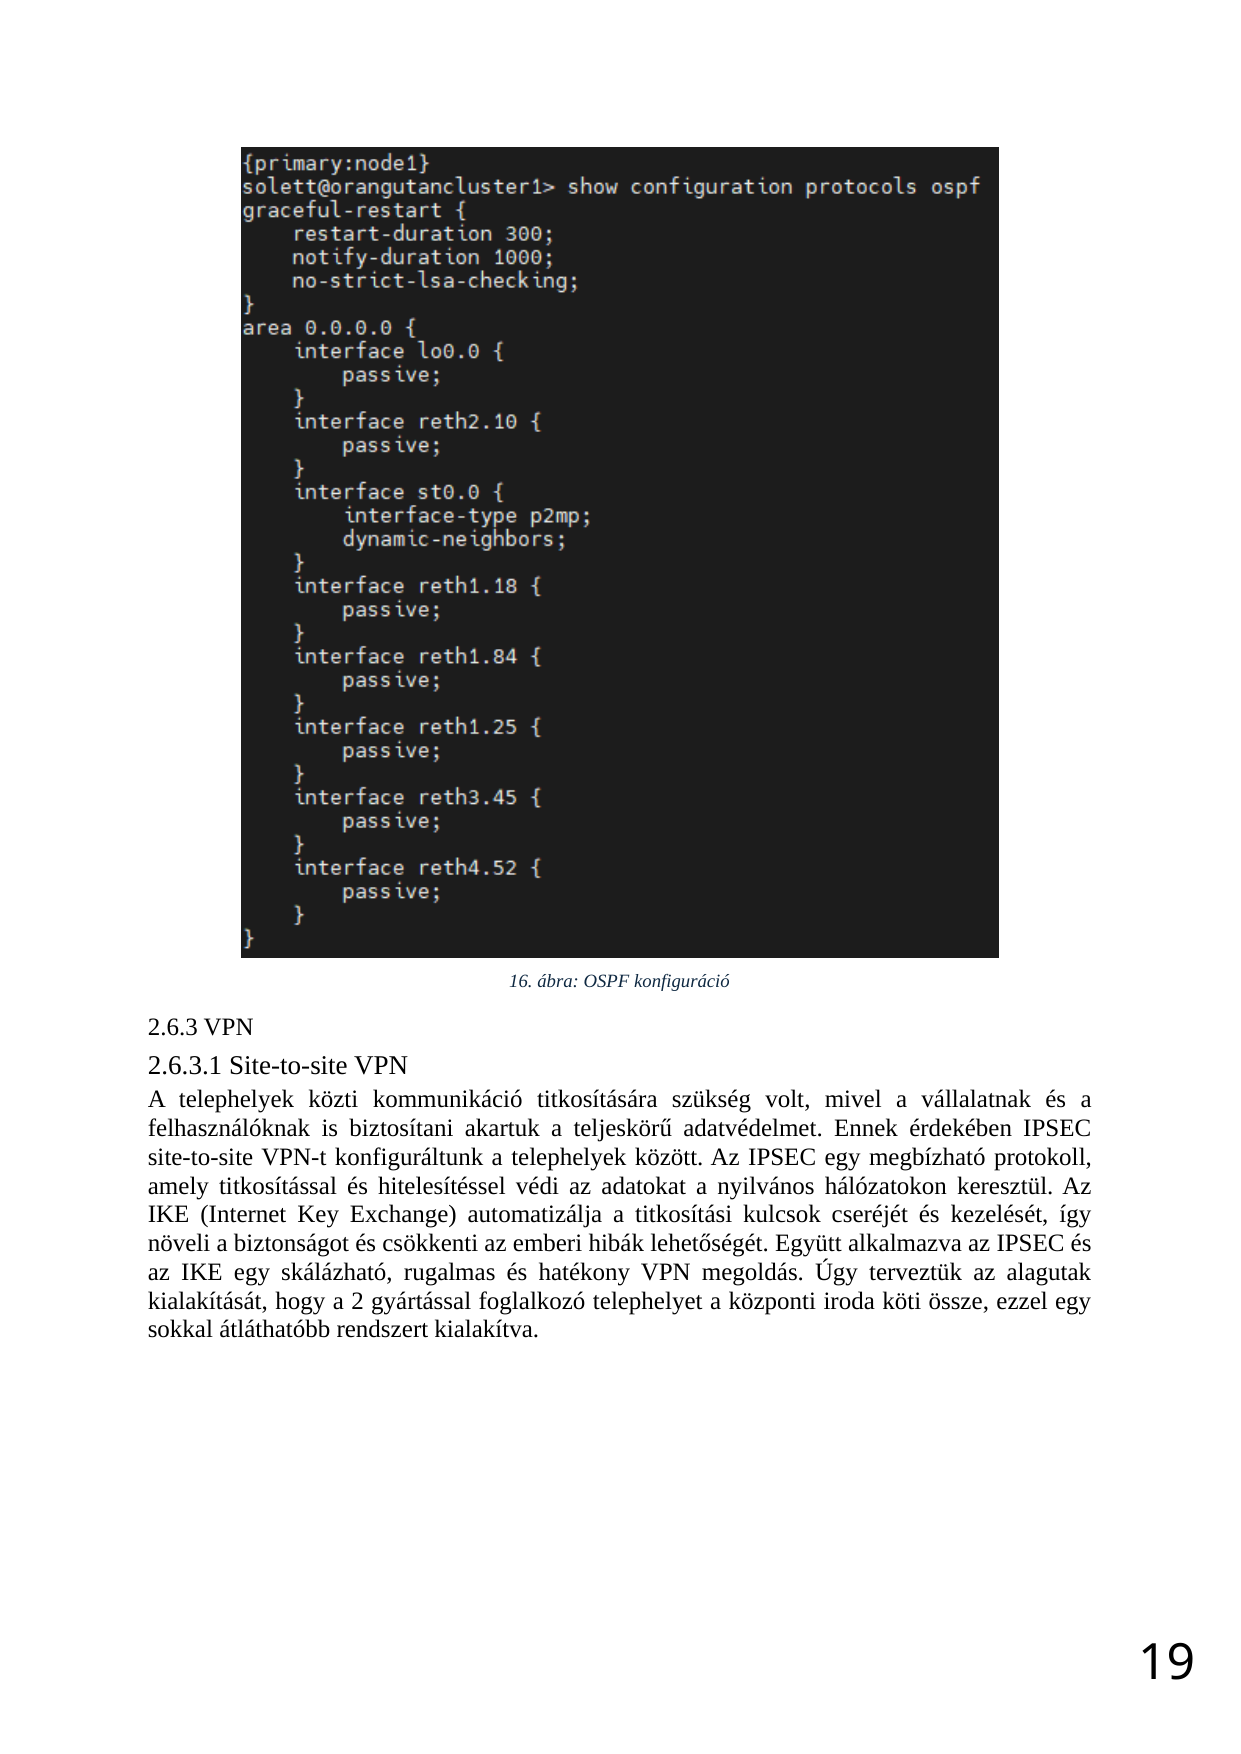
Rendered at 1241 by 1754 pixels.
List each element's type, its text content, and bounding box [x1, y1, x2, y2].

subtitle 2.6.3 VPN [148, 1012, 1092, 1041]
subtitle 2.6.3.1 Site-to-site VPN [148, 1049, 1092, 1080]
text 16. ábra: OSPF konfiguráció [148, 970, 1092, 991]
text A telephelyek közti kommunikáció titkosítására szükség volt, mivel a vállalatnak és a felhasználóknak is biztosítani akartuk a teljeskörű adatvédelmet. Ennek érdekében IPSEC site-to-site VPN-t konfiguráltunk a telephelyek között. Az IPSEC egy megbízható protokoll, amely titkosítással és hitelesítéssel védi az adatokat a nyilvános hálózatokon keresztül. Az IKE (Internet Key Exchange) automatizálja a titkosítási kulcsok cseréjét és kezelését, így növeli a biztonságot és csökkenti az emberi hibák lehetőségét. Együtt alkalmazva az IPSEC és az IKE egy skálázható, rugalmas és hatékony VPN megoldás. Úgy terveztük az alagutak kialakítását, hogy a 2 gyártással foglalkozó telephelyet a központi iroda köti össze, ezzel egy sokkal átláthatóbb rendszert kialakítva. [148, 1084, 1092, 1343]
picture [241, 147, 999, 958]
